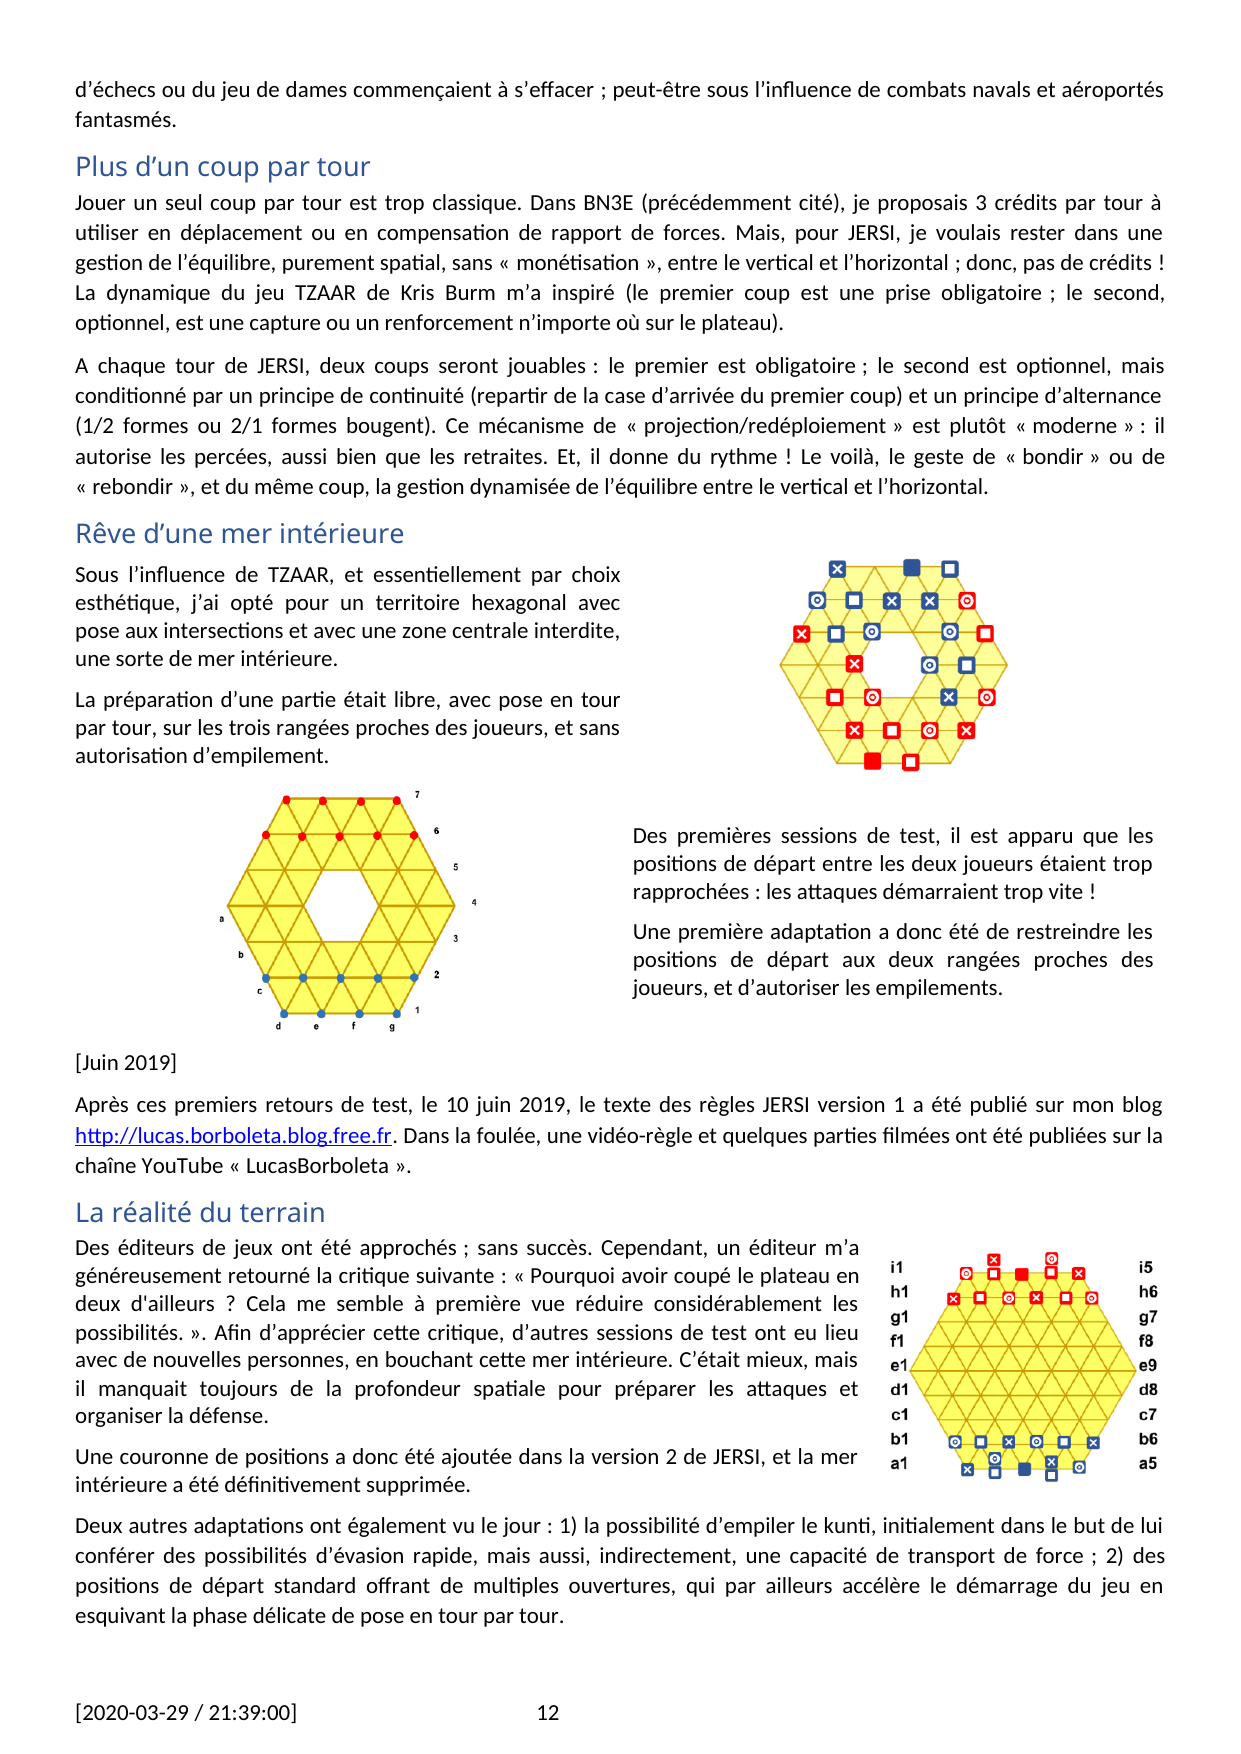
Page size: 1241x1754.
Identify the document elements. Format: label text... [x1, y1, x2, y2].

table_header [621, 555, 1165, 787]
picture [775, 554, 1012, 775]
text A chaque tour de JERSI, deux coups seront jouables : le premier est obligatoire ; le second est optionnel, mais conditionné par un principe de continuité (repartir de la case d’arrivée du premier coup) et un principe d’alternance (1/2 formes ou 2/1 formes bougent). Ce mécanisme de « projection/redéploiement » est plutôt « moderne » : il autorise les percées, aussi bien que les retraites. Et, il donne du rythme ! Le voilà, le geste de « bondir » ou de « rebondir », et du même coup, la gestion dynamisée de l’équilibre entre le vertical et l’horizontal. [75, 351, 1165, 500]
table_cell [75, 787, 621, 1048]
table_header Sous l’influence de TZAAR, et essentiellement par choix esthétique, j’ai opté pour un territoire hexagonal avec pose aux intersections et avec une zone centrale interdite, une sorte de mer intérieure. La préparation d’une partie était libre, avec pose en tour par tour, sur les trois rangées proches des joueurs, et sans autorisation d’empilement. [75, 555, 621, 787]
text Deux autres adaptations ont également vu le jour : 1) la possibilité d’empiler le kunti, initialement dans le but de lui conférer des possibilités d’évasion rapide, mais aussi, indirectement, une capacité de transport de force ; 2) des positions de départ standard offrant de multiples ouvertures, qui par ailleurs accélère le démarrage du jeu en esquivant la phase délicate de pose en tour par tour. [75, 1511, 1165, 1629]
picture [883, 1247, 1164, 1484]
text [Juin 2019] [75, 1048, 1165, 1076]
subtitle Rêve d’une mer intérieure [75, 515, 1165, 552]
text Après ces premiers retours de test, le 10 juin 2019, le texte des règles JERSI version 1 a été publié sur mon blog http://lucas.borboleta.blog.free.fr. Dans la foulée, une vidéo-règle et quelques parties filmées ont été publiées sur la chaîne YouTube « LucasBorboleta ». [75, 1091, 1165, 1179]
table_header [872, 1234, 1165, 1511]
subtitle Plus d’un coup par tour [75, 148, 1165, 185]
picture [214, 786, 482, 1036]
subtitle La réalité du terrain [75, 1194, 1165, 1231]
table_cell Des premières sessions de test, il est apparu que les positions de départ entre les deux joueurs étaient trop rapprochées : les attaques démarraient trop vite ! Une première adaptation a donc été de restreindre les positions de départ aux deux rangées proches des joueurs, et d’autoriser les empilements. [621, 787, 1165, 1048]
text Jouer un seul coup par tour est trop classique. Dans BN3E (précédemment cité), je proposais 3 crédits par tour à utiliser en déplacement ou en compensation de rapport de forces. Mais, pour JERSI, je voulais rester dans une gestion de l’équilibre, purement spatial, sans « monétisation », entre le vertical et l’horizontal ; donc, pas de crédits ! La dynamique du jeu TZAAR de Kris Burm m’a inspiré (le premier coup est une prise obligatoire ; le second, optionnel, est une capture ou un renforcement n’importe où sur le plateau). [75, 188, 1165, 337]
table_header Des éditeurs de jeux ont été approchés ; sans succès. Cependant, un éditeur m’a généreusement retourné la critique suivante : « Pourquoi avoir coupé le plateau en deux d'ailleurs ? Cela me semble à première vue réduire considérablement les possibilités. ». Afin d’apprécier cette critique, d’autres sessions de test ont eu lieu avec de nouvelles personnes, en bouchant cette mer intérieure. C’était mieux, mais il manquait toujours de la profondeur spatiale pour préparer les attaques et organiser la défense. Une couronne de positions a donc été ajoutée dans la version 2 de JERSI, et la mer intérieure a été définitivement supprimée. [75, 1234, 872, 1511]
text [75, 75, 1165, 133]
